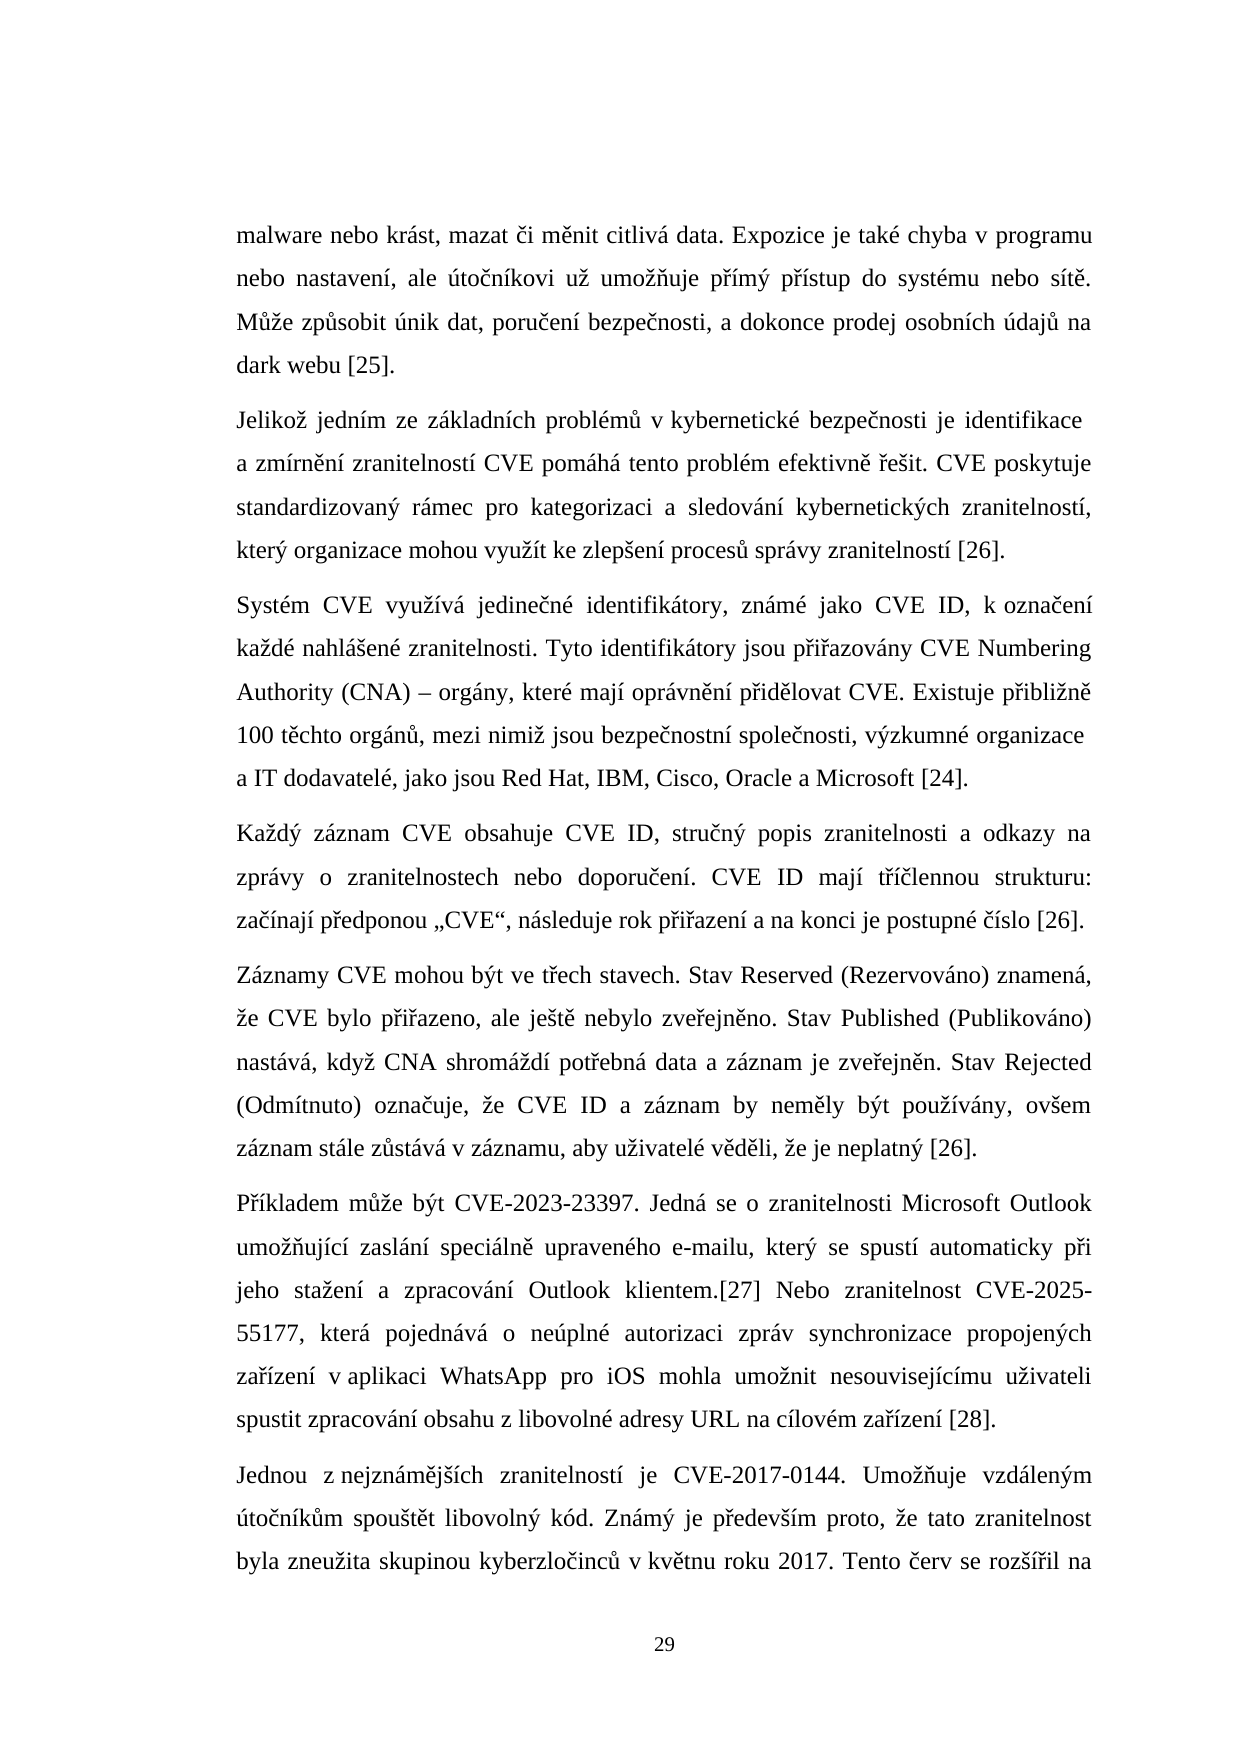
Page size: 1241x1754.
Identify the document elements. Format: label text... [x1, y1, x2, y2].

text Každý záznam CVE obsahuje CVE ID, stručný popis zranitelnosti a odkazy na zprávy o zranitelnostech nebo doporučení. CVE ID mají tříčlennou strukturu: začínají předponou „CVE“, následuje rok přiřazení a na konci je postupné číslo [26]. [236, 818, 1092, 933]
text Jelikož jedním ze základních problémů v kybernetické bezpečnosti je identifikace a zmírnění zranitelností CVE pomáhá tento problém efektivně řešit. CVE poskytuje standardizovaný rámec pro kategorizaci a sledování kybernetických zranitelností, který organizace mohou využít ke zlepšení procesů správy zranitelností [26]. [236, 405, 1092, 563]
text Příkladem může být CVE-2023-23397. Jedná se o zranitelnosti Microsoft Outlook umožňující zaslání speciálně upraveného e-mailu, který se spustí automaticky při jeho stažení a zpracování Outlook klientem.[27] Nebo zranitelnost CVE-2025-55177, která pojednává o neúplné autorizaci zpráv synchronizace propojených zařízení v aplikaci WhatsApp pro iOS mohla umožnit nesouvisejícímu uživateli spustit zpracování obsahu z libovolné adresy URL na cílovém zařízení [28]. [236, 1188, 1092, 1433]
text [236, 220, 1092, 378]
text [236, 1460, 1092, 1575]
text Systém CVE využívá jedinečné identifikátory, známé jako CVE ID, k označení každé nahlášené zranitelnosti. Tyto identifikátory jsou přiřazovány CVE Numbering Authority (CNA) – orgány, které mají oprávnění přidělovat CVE. Existuje přibližně 100 těchto orgánů, mezi nimiž jsou bezpečnostní společnosti, výzkumné organizace a IT dodavatelé, jako jsou Red Hat, IBM, Cisco, Oracle a Microsoft [24]. [236, 590, 1092, 792]
text Záznamy CVE mohou být ve třech stavech. Stav Reserved (Rezervováno) znamená, že CVE bylo přiřazeno, ale ještě nebylo zveřejněno. Stav Published (Publikováno) nastává, když CNA shromáždí potřebná data a záznam je zveřejněn. Stav Rejected (Odmítnuto) označuje, že CVE ID a záznam by neměly být používány, ovšem záznam stále zůstává v záznamu, aby uživatelé věděli, že je neplatný [26]. [236, 960, 1092, 1162]
